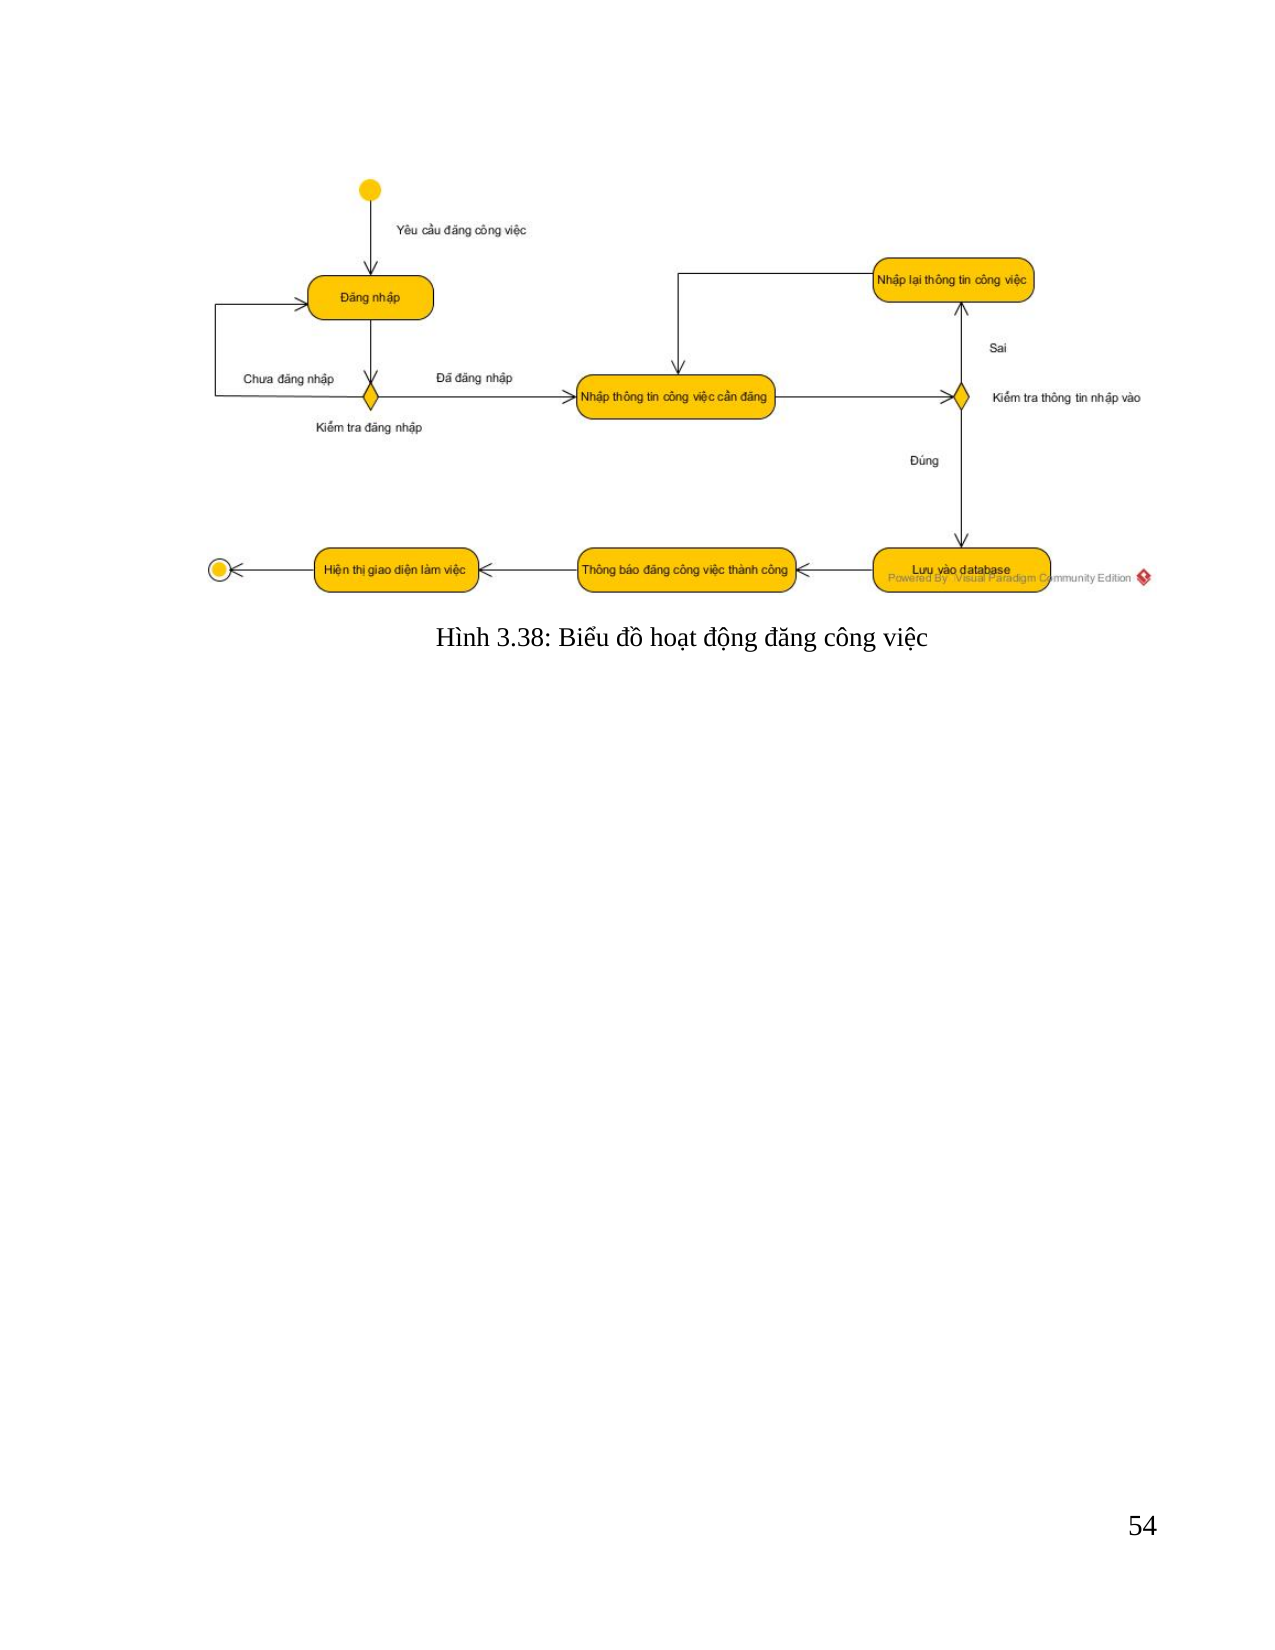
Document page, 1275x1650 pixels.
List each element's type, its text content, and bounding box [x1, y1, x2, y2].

picture [206, 177, 1157, 596]
